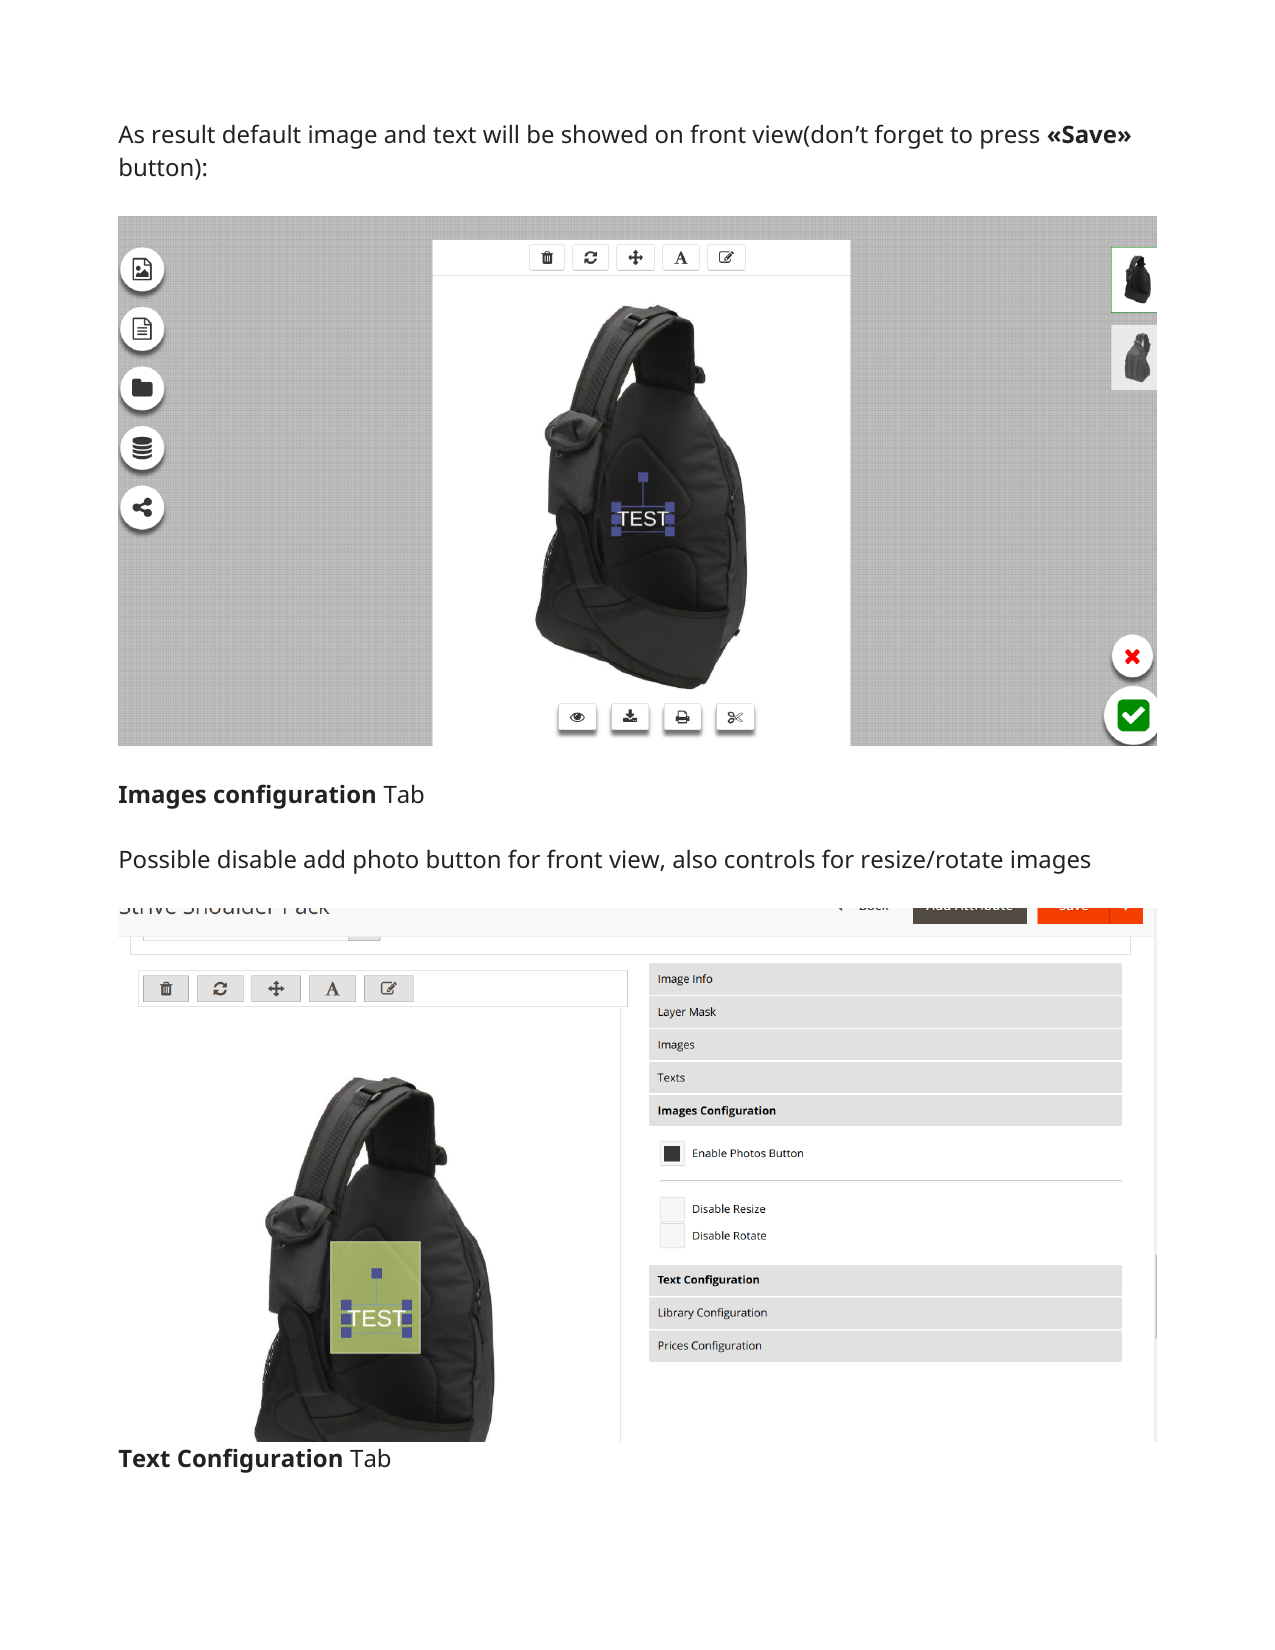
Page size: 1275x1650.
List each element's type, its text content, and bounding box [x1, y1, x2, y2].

text Text Configuration Tab [118, 1442, 1157, 1474]
text As result default image and text will be showed on front view(don’t forget to press «Save» button): [118, 118, 1157, 183]
text Possible disable add photo button for front view, also controls for resize/rotate images [118, 843, 1157, 876]
picture [118, 216, 1157, 746]
picture [118, 908, 1157, 1442]
text Images configuration Tab [118, 778, 1157, 810]
